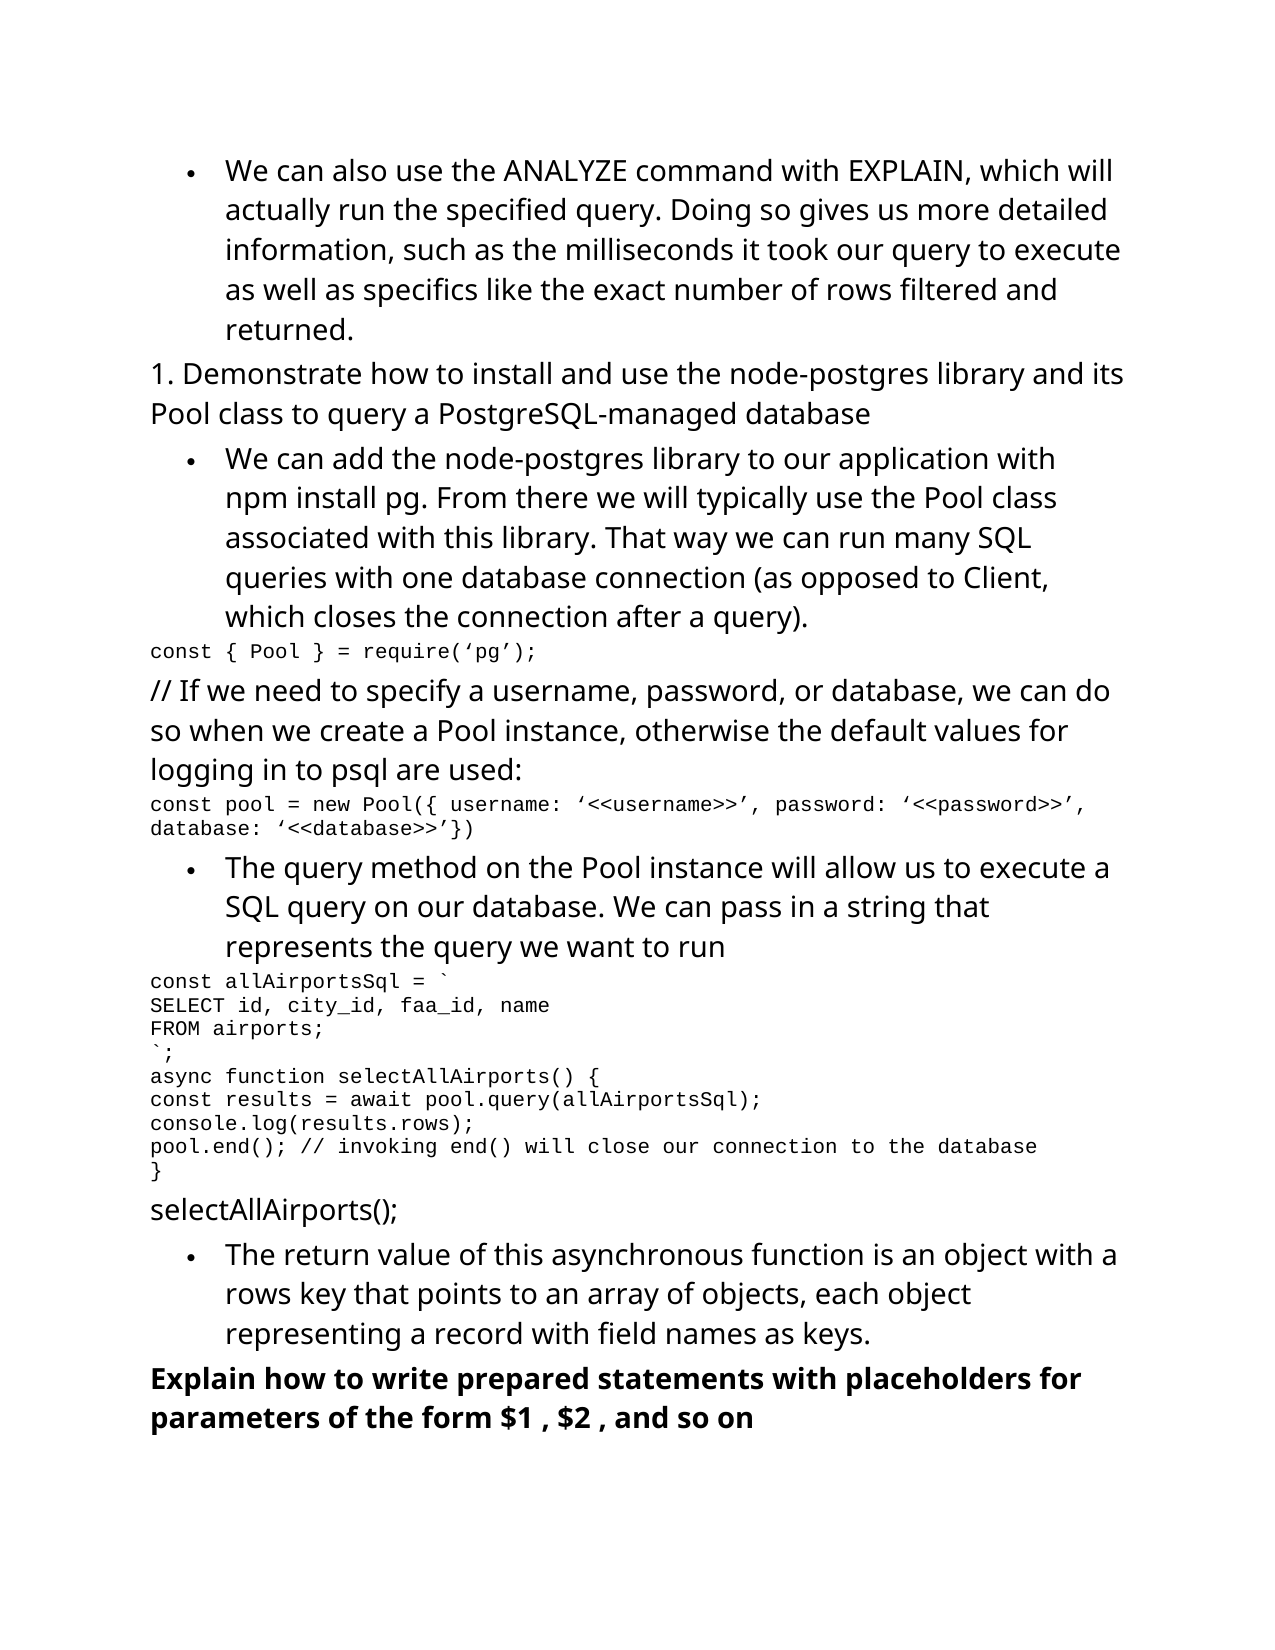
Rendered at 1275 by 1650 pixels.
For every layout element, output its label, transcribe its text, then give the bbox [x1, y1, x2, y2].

text const allAirportsSql = ` SELECT id, city_id, faa_id, name FROM airports; `; [150, 971, 1125, 1066]
text const { Pool } = require(‘pg’); [150, 642, 1125, 665]
text Explain how to write prepared statements with placeholders for parameters of the form $1 , $2 , and so on [150, 1358, 1125, 1437]
text const pool = new Pool({ username: ‘<<username>>’, password: ‘<<password>>’, database: ‘<<database>>’}) [150, 794, 1125, 842]
text // If we need to specify a username, password, or database, we can do so when we create a Pool instance, otherwise the default values for logging in to psql are used: [150, 670, 1125, 789]
list We can also use the ANALYZE command with EXPLAIN, which will actually run the specified query. Doing so gives us more detailed information, such as the milliseconds it took our query to execute as well as specifics like the exact number of rows filtered and returned. [187, 150, 1125, 348]
list The query method on the Pool instance will allow us to execute a SQL query on our database. We can pass in a string that represents the query we want to run [187, 847, 1125, 966]
text 1. Demonstrate how to install and use the node-postgres library and its Pool class to query a PostgreSQL-managed database [150, 353, 1125, 433]
list The return value of this asynchronous function is an object with a rows key that points to an array of objects, each object representing a record with field names as keys. [187, 1234, 1125, 1353]
list We can add the node-postgres library to our application with npm install pg. From there we will typically use the Pool class associated with this library. That way we can run many SQL queries with one database connection (as opposed to Client, which closes the connection after a query). [187, 438, 1125, 636]
text selectAllAirports(); [150, 1189, 1125, 1229]
text async function selectAllAirports() { const results = await pool.query(allAirportsSql); console.log(results.rows); pool.end(); // invoking end() will close our connection to the database } [150, 1066, 1125, 1184]
